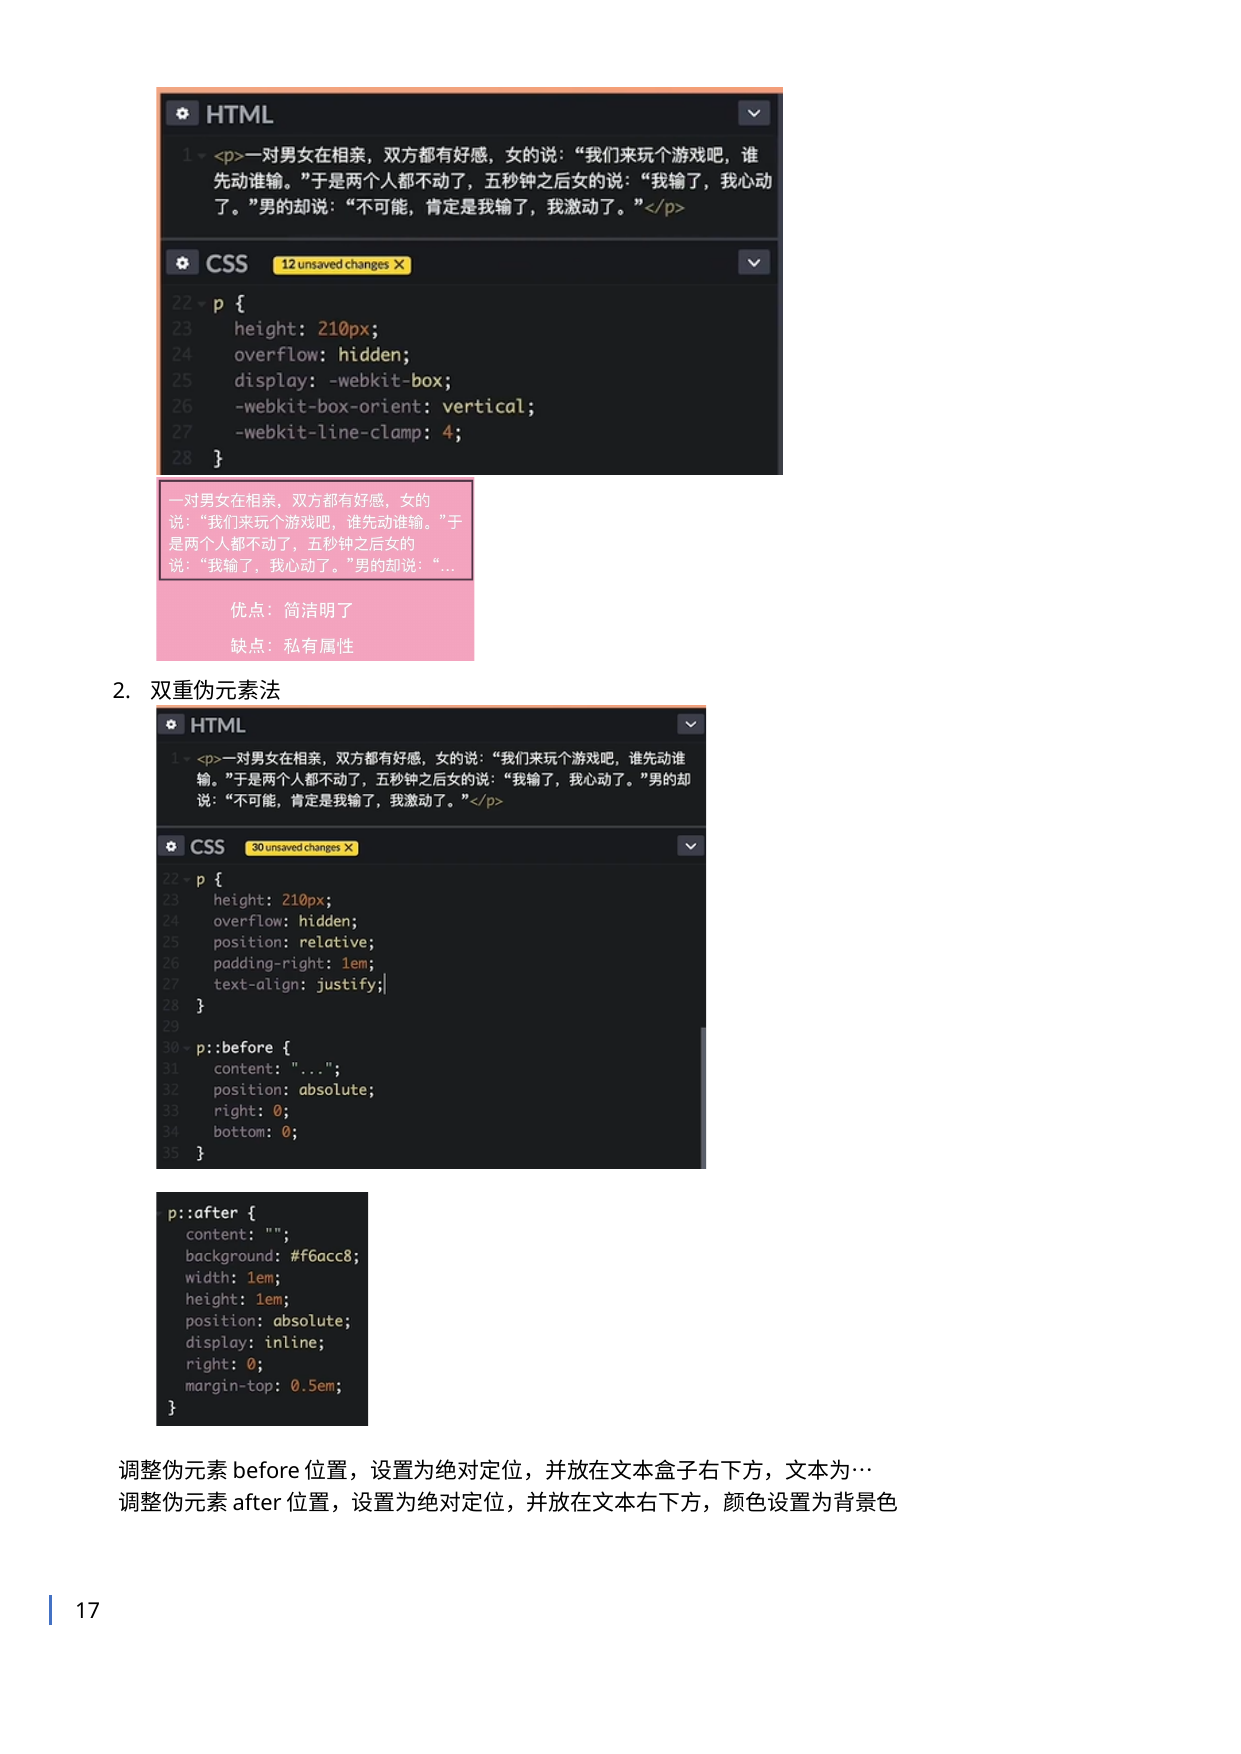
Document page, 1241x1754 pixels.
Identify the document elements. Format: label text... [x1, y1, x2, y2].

picture [156, 1192, 369, 1426]
picture [156, 477, 475, 661]
text 调整伪元素after位置，设置为绝对定位，并放在文本右下方，颜色设置为背景色 [112, 1485, 1165, 1518]
list 双重伪元素法 [112, 673, 1165, 705]
picture [156, 705, 707, 1169]
text 调整伪元素before位置，设置为绝对定位，并放在文本盒子右下方，文本为… [112, 1453, 1165, 1485]
picture [156, 87, 783, 475]
